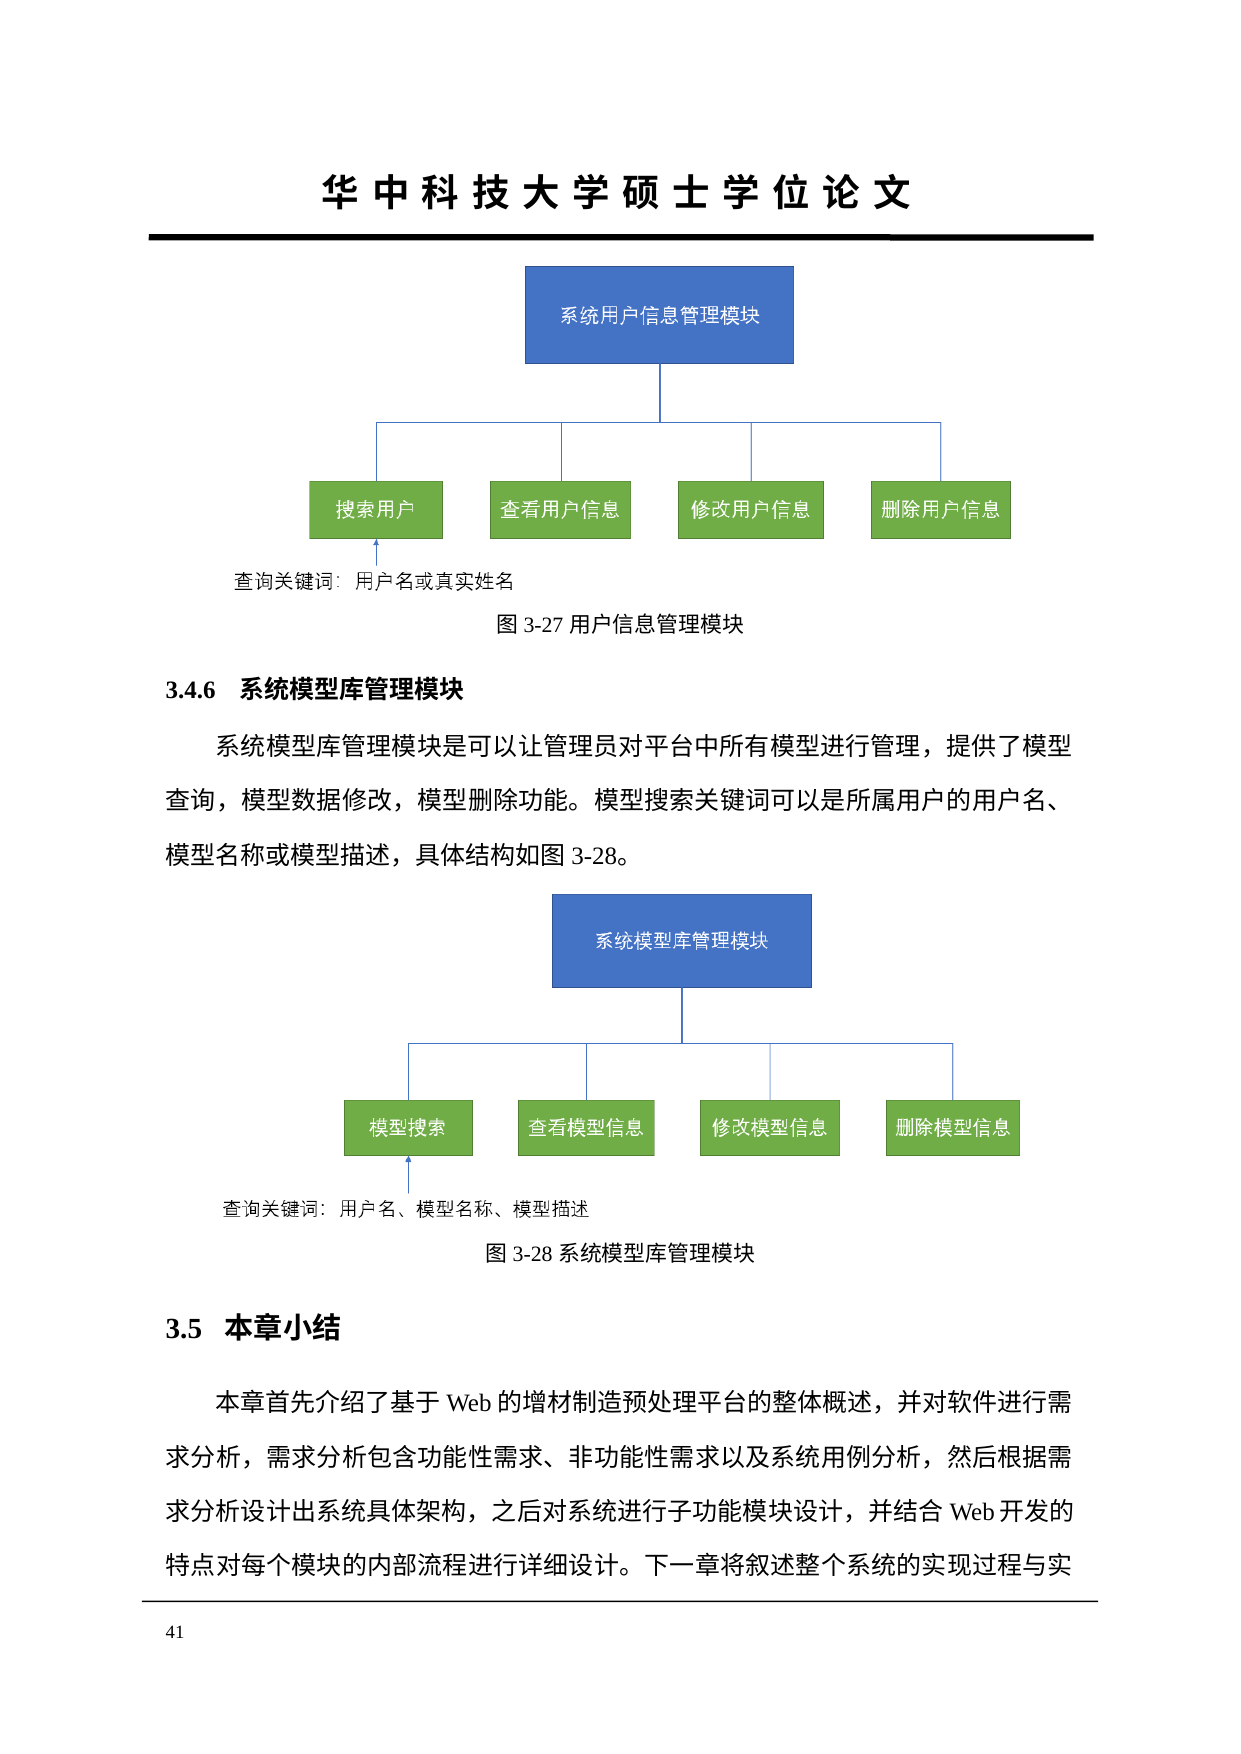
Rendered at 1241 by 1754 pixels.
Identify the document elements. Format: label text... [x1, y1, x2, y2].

subtitle 本章小结 [165, 1304, 1075, 1347]
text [165, 1383, 1075, 1582]
picture [228, 265, 1012, 593]
subtitle 系统模型库管理模块 [165, 669, 1075, 705]
picture [216, 889, 1025, 1222]
